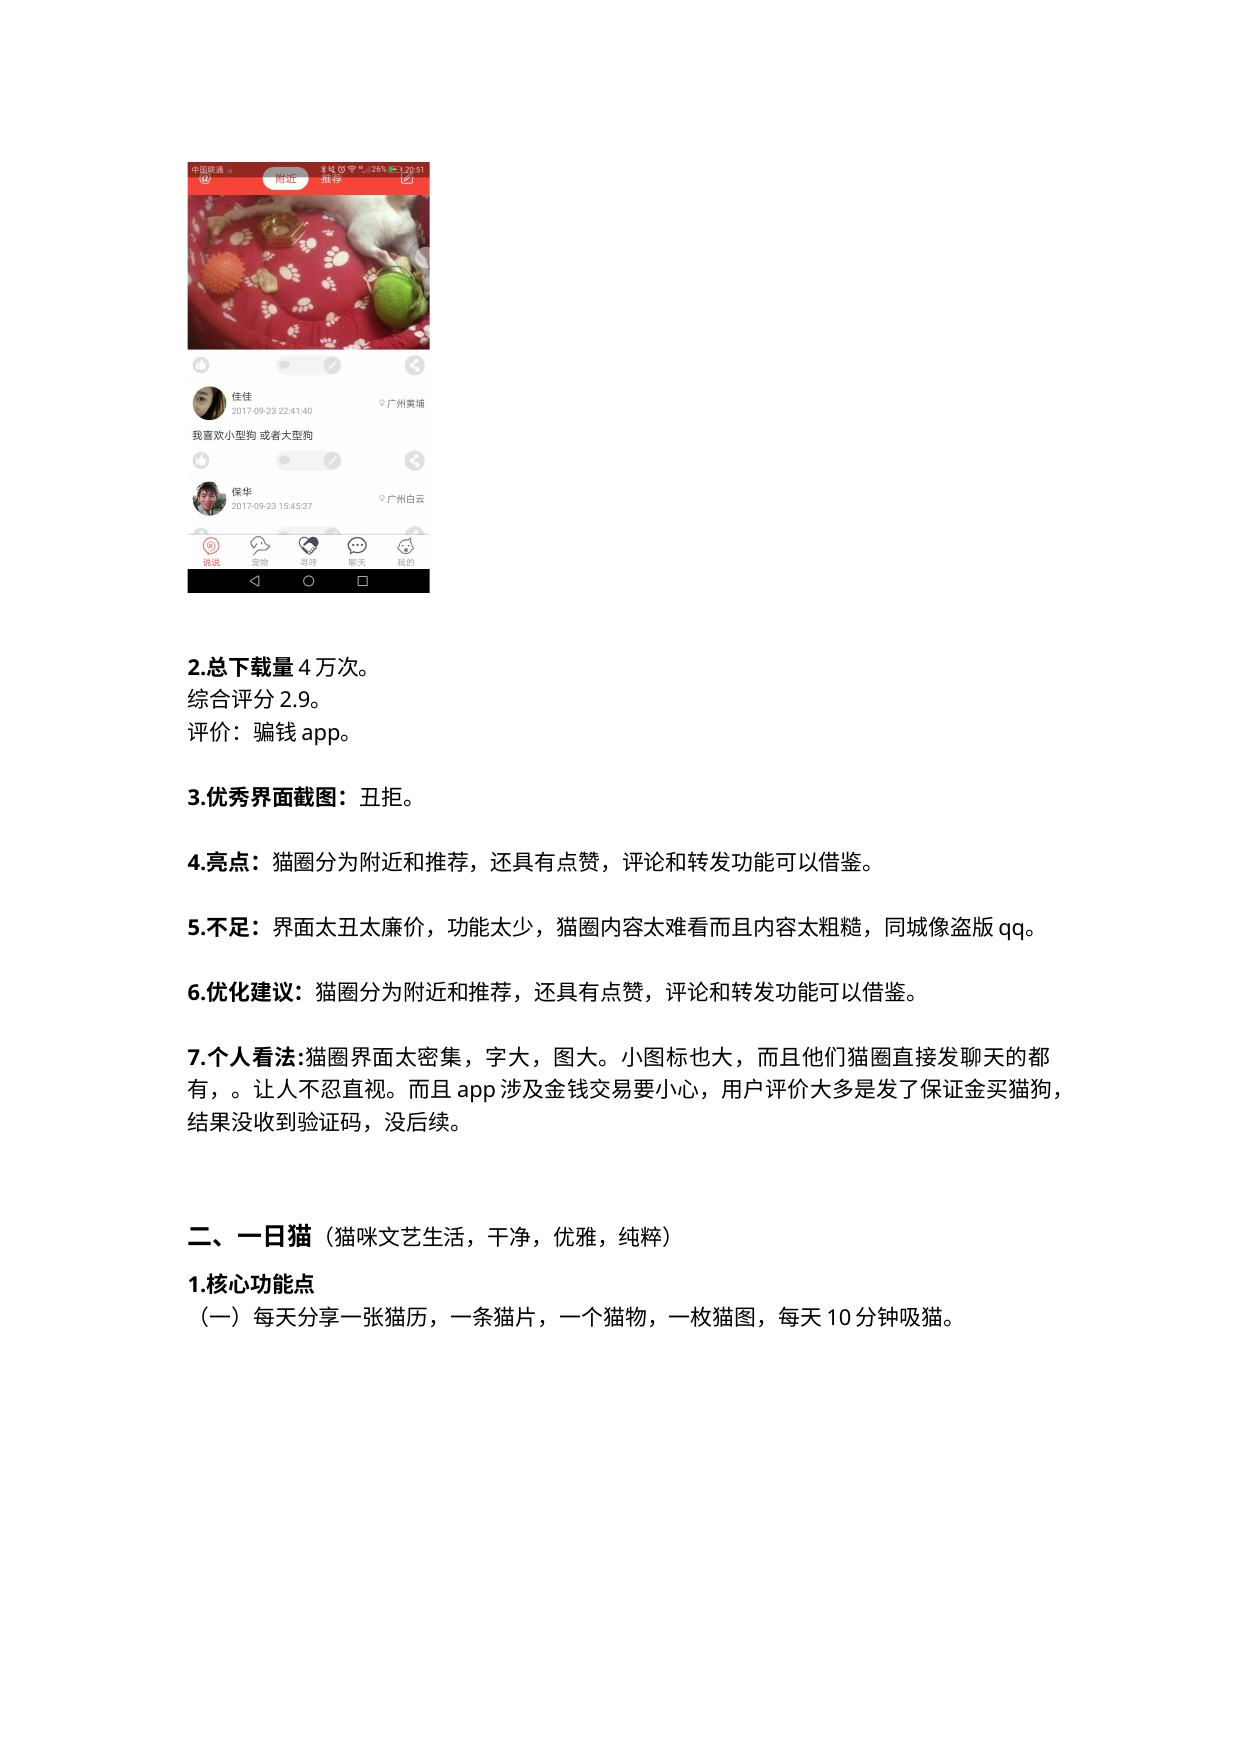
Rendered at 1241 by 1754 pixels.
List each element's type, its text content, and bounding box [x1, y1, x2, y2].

text （一）每天分享一张猫历，一条猫片，一个猫物，一枚猫图，每天10分钟吸猫。 [187, 1299, 1053, 1332]
text 4.亮点：猫圈分为附近和推荐，还具有点赞，评论和转发功能可以借鉴。 [187, 844, 1053, 877]
text 7.个人看法:猫圈界面太密集，字大，图大。小图标也大，而且他们猫圈直接发聊天的都有，。让人不忍直视。而且app涉及金钱交易要小心，用户评价大多是发了保证金买猫狗，结果没收到验证码，没后续。 [187, 1039, 1053, 1137]
picture [187, 162, 430, 593]
text 评价：骗钱app。 [187, 714, 1053, 747]
text 5.不足：界面太丑太廉价，功能太少，猫圈内容太难看而且内容太粗糙，同城像盗版qq。 [187, 909, 1053, 942]
text 1.核心功能点 [187, 1267, 1053, 1299]
text 综合评分2.9。 [187, 682, 1053, 714]
text 6.优化建议：猫圈分为附近和推荐，还具有点赞，评论和转发功能可以借鉴。 [187, 974, 1053, 1007]
text 2.总下载量4万次。 [187, 649, 1053, 682]
text 二、一日猫（猫咪文艺生活，干净，优雅，纯粹） [187, 1202, 1053, 1267]
text 3.优秀界面截图：丑拒。 [187, 779, 1053, 812]
